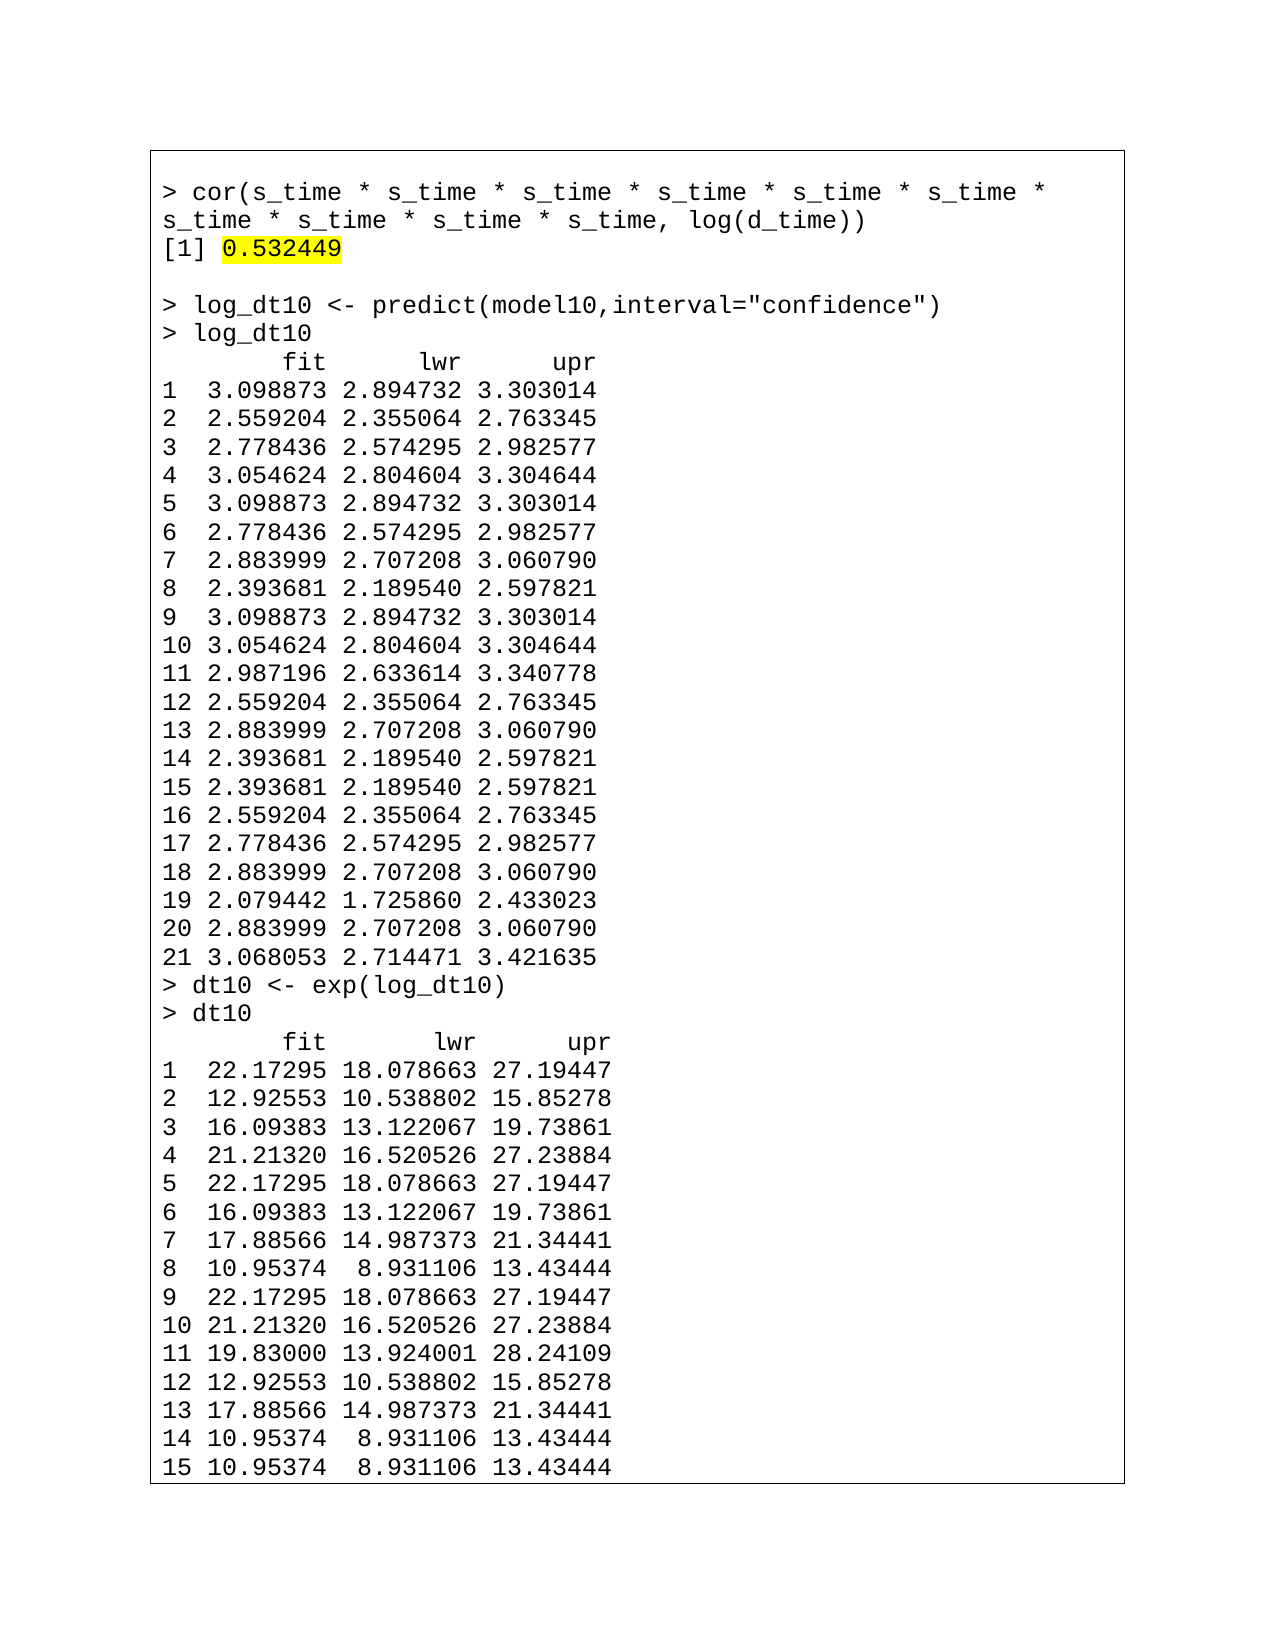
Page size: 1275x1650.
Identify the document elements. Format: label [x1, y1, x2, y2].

table_header [151, 151, 1124, 1483]
